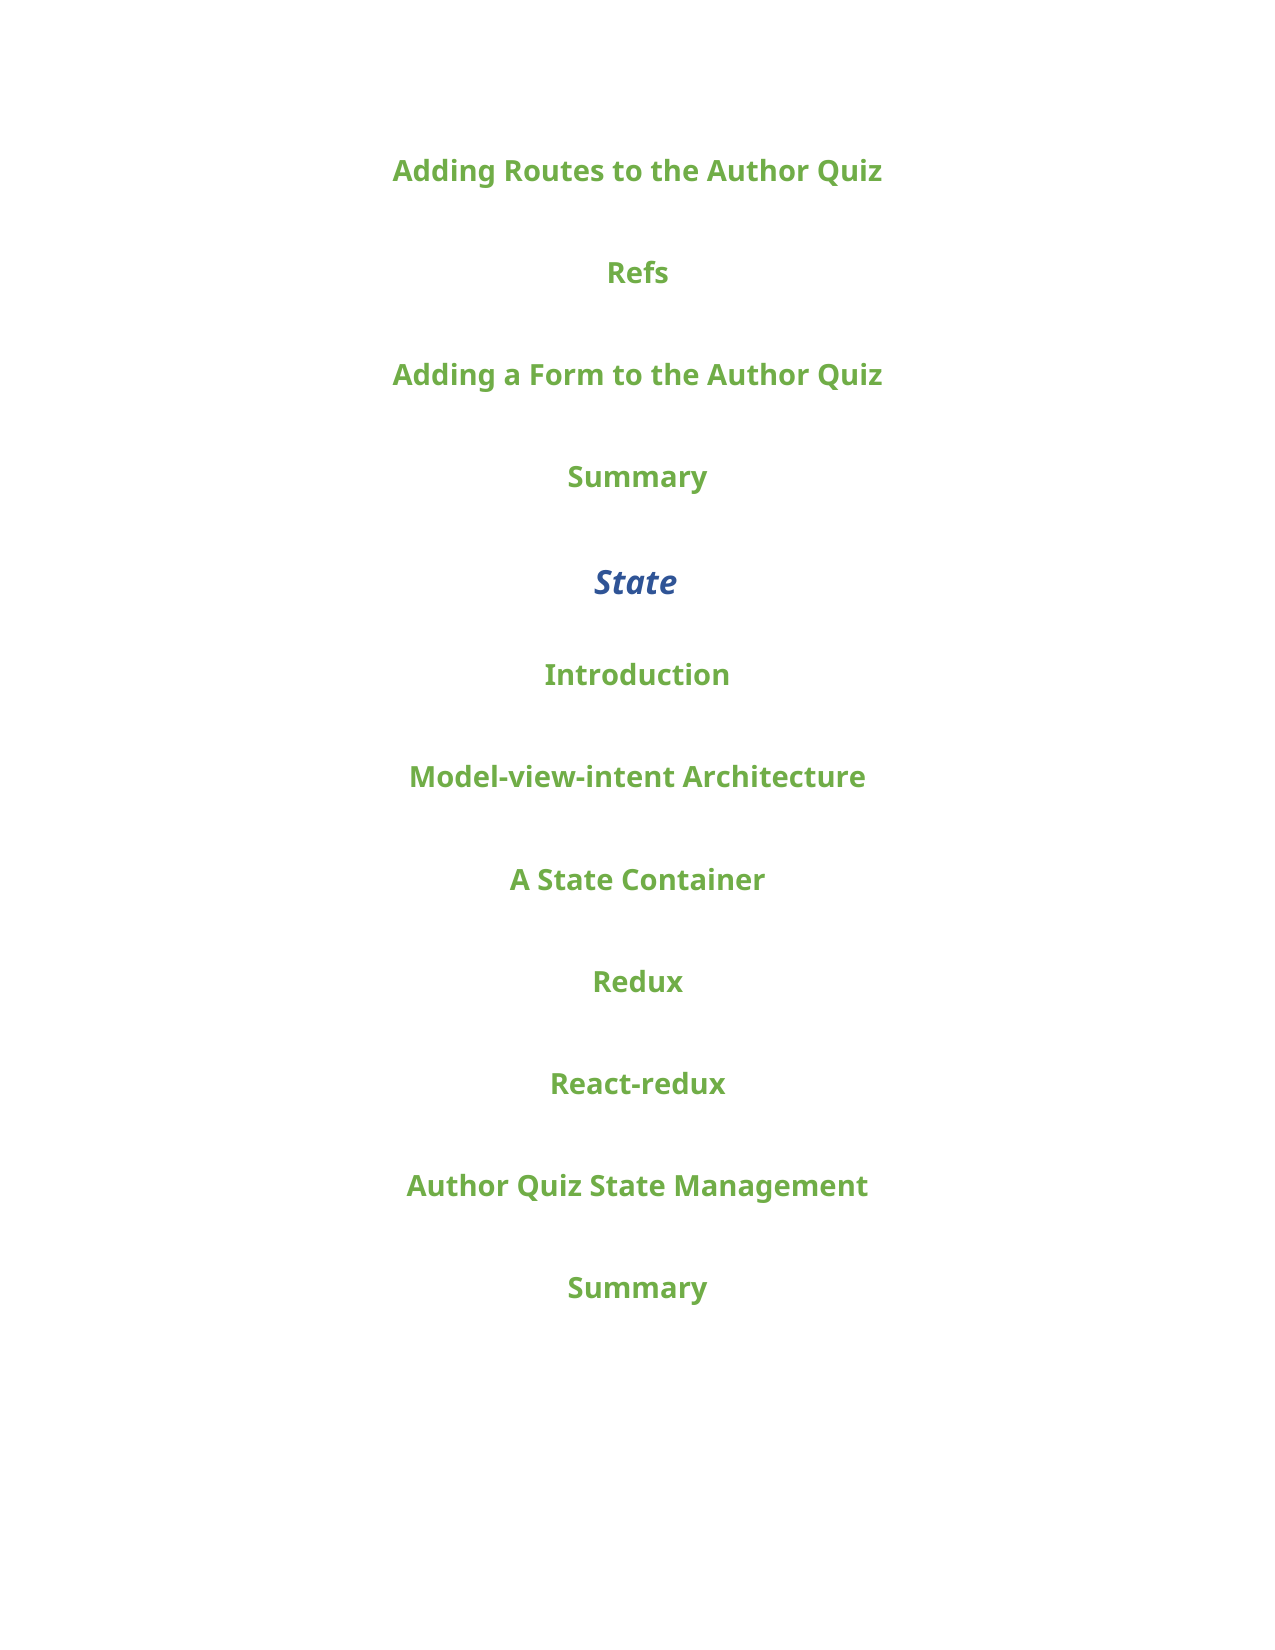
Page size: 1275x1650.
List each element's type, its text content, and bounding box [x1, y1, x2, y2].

subtitle Summary [150, 457, 1125, 496]
subtitle Redux [150, 961, 1125, 1001]
subtitle Model-view-intent Architecture [150, 757, 1125, 796]
subtitle Adding Routes to the Author Quiz [150, 150, 1125, 190]
subtitle Adding a Form to the Author Quiz [150, 354, 1125, 394]
subtitle Author Quiz State Management [150, 1166, 1125, 1205]
subtitle React-redux [150, 1063, 1125, 1103]
subtitle Refs [150, 252, 1125, 292]
subtitle A State Container [150, 859, 1125, 899]
subtitle Summary [150, 1268, 1125, 1307]
subtitle Introduction [150, 654, 1125, 694]
subtitle State [150, 559, 1125, 604]
